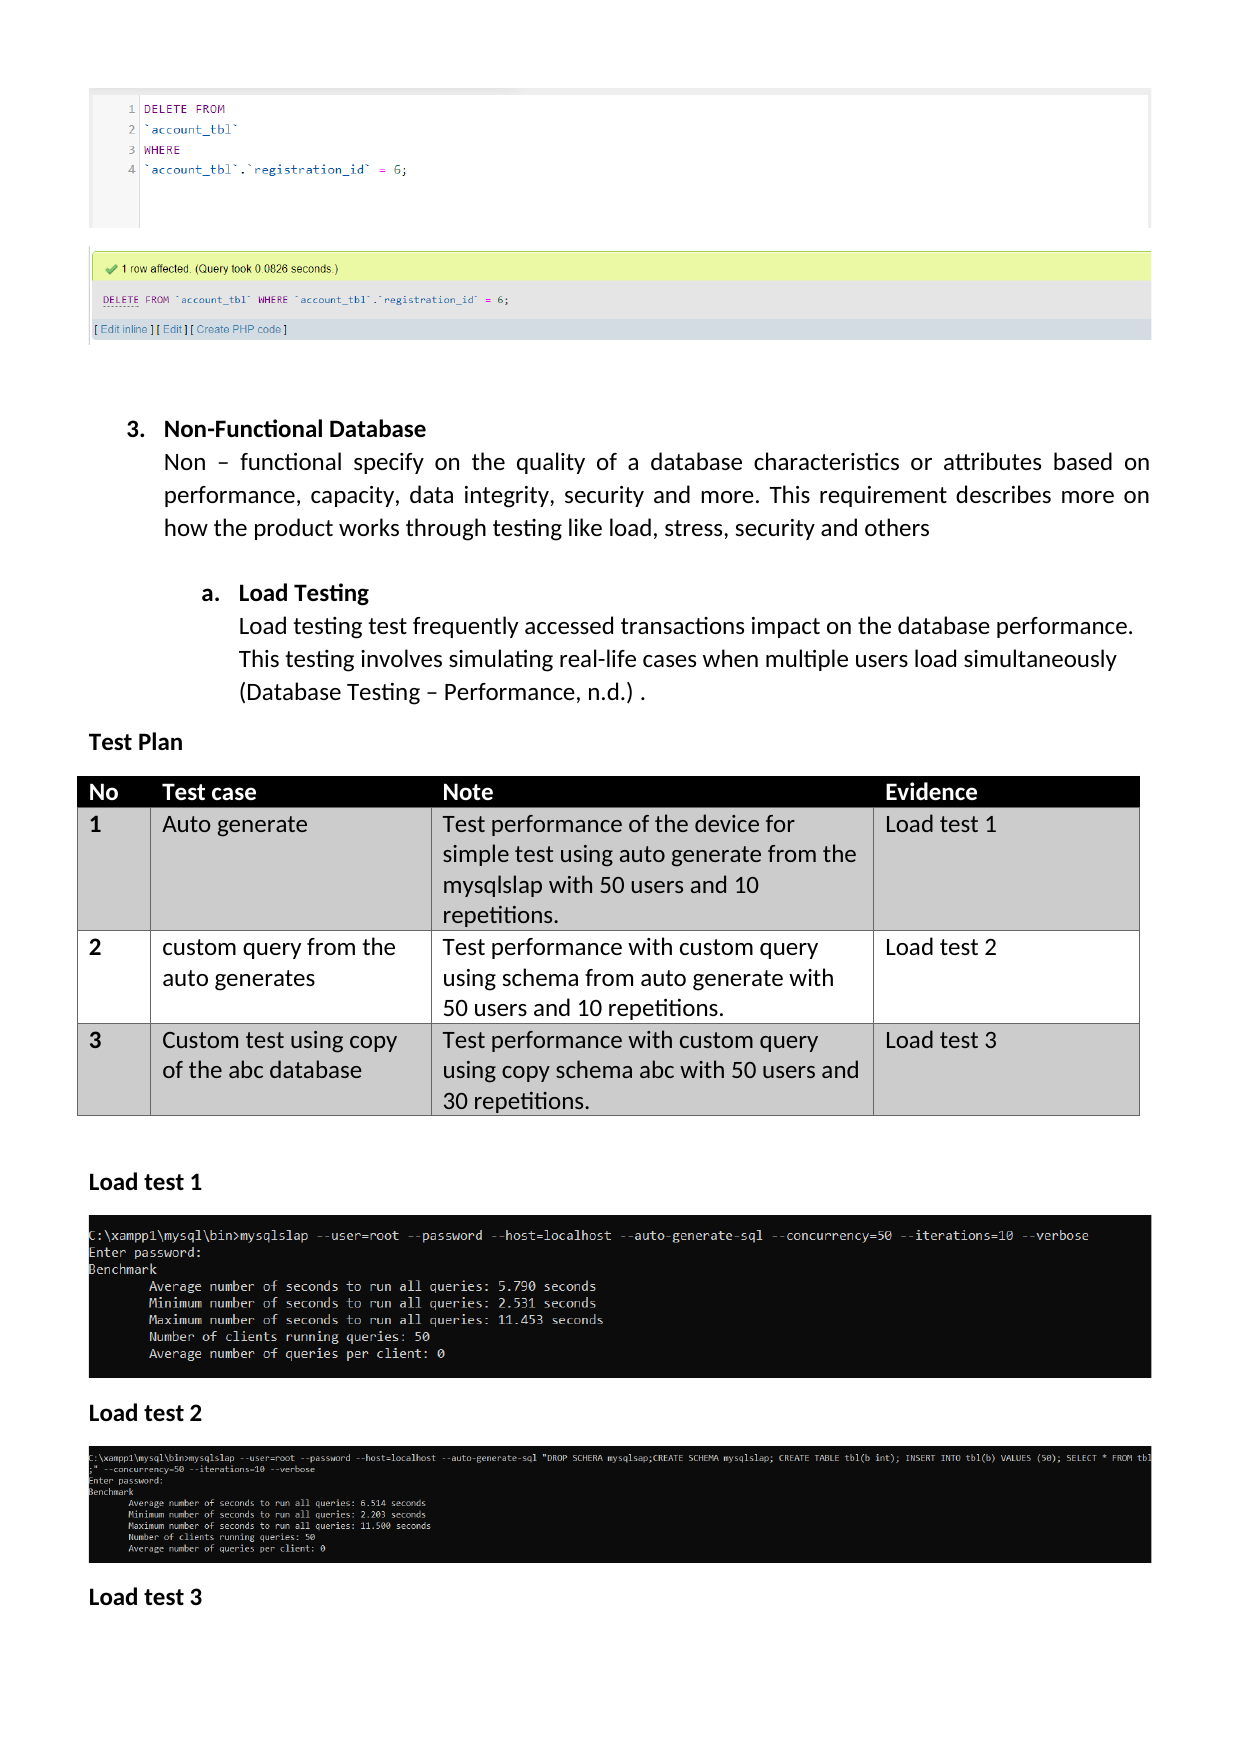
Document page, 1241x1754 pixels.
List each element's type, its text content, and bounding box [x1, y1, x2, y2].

picture [88, 1215, 1152, 1378]
table_cell Auto generate [151, 808, 431, 930]
list Load Testing [201, 578, 1152, 608]
text Test Plan [89, 726, 1152, 756]
table_header Evidence [874, 777, 1139, 807]
table_header Test case [151, 777, 431, 807]
picture [88, 1446, 1152, 1563]
text Load test 1 [89, 1166, 1152, 1197]
table_cell Test performance with custom query using copy schema abc with 50 users and 30 repetitions. [432, 1024, 873, 1115]
table_header No [78, 777, 150, 807]
table_cell custom query from the auto generates [151, 931, 431, 1023]
table_cell Test performance of the device for simple test using auto generate from the mysqlslap with 50 users and 10 repetitions. [432, 808, 873, 930]
table_cell Load test 1 [874, 808, 1139, 930]
list Non-Functional Database [126, 413, 1152, 443]
picture [88, 246, 1152, 345]
list This testing involves simulating real-life cases when multiple users load simultaneously . [239, 643, 1152, 707]
table_header Note [432, 777, 873, 807]
table_cell 2 [78, 931, 150, 1023]
text Load test 3 [89, 1581, 1152, 1612]
table_cell Load test 2 [874, 931, 1139, 1023]
list Non – functional specify on the quality of a database characteristics or attributes based on performance, capacity, data integrity, security and more. This requirement describes more on how the product works through testing like load, stress, security and others [164, 446, 1152, 542]
table_cell Load test 3 [874, 1024, 1139, 1115]
table_cell 3 [78, 1024, 150, 1115]
picture [88, 88, 1152, 228]
list Load testing test frequently accessed transactions impact on the database performance. [239, 611, 1152, 641]
table_cell 1 [78, 808, 150, 930]
table_cell Custom test using copy of the abc database [151, 1024, 431, 1115]
text Load test 2 [89, 1397, 1152, 1427]
table_cell Test performance with custom query using schema from auto generate with 50 users and 10 repetitions. [432, 931, 873, 1023]
